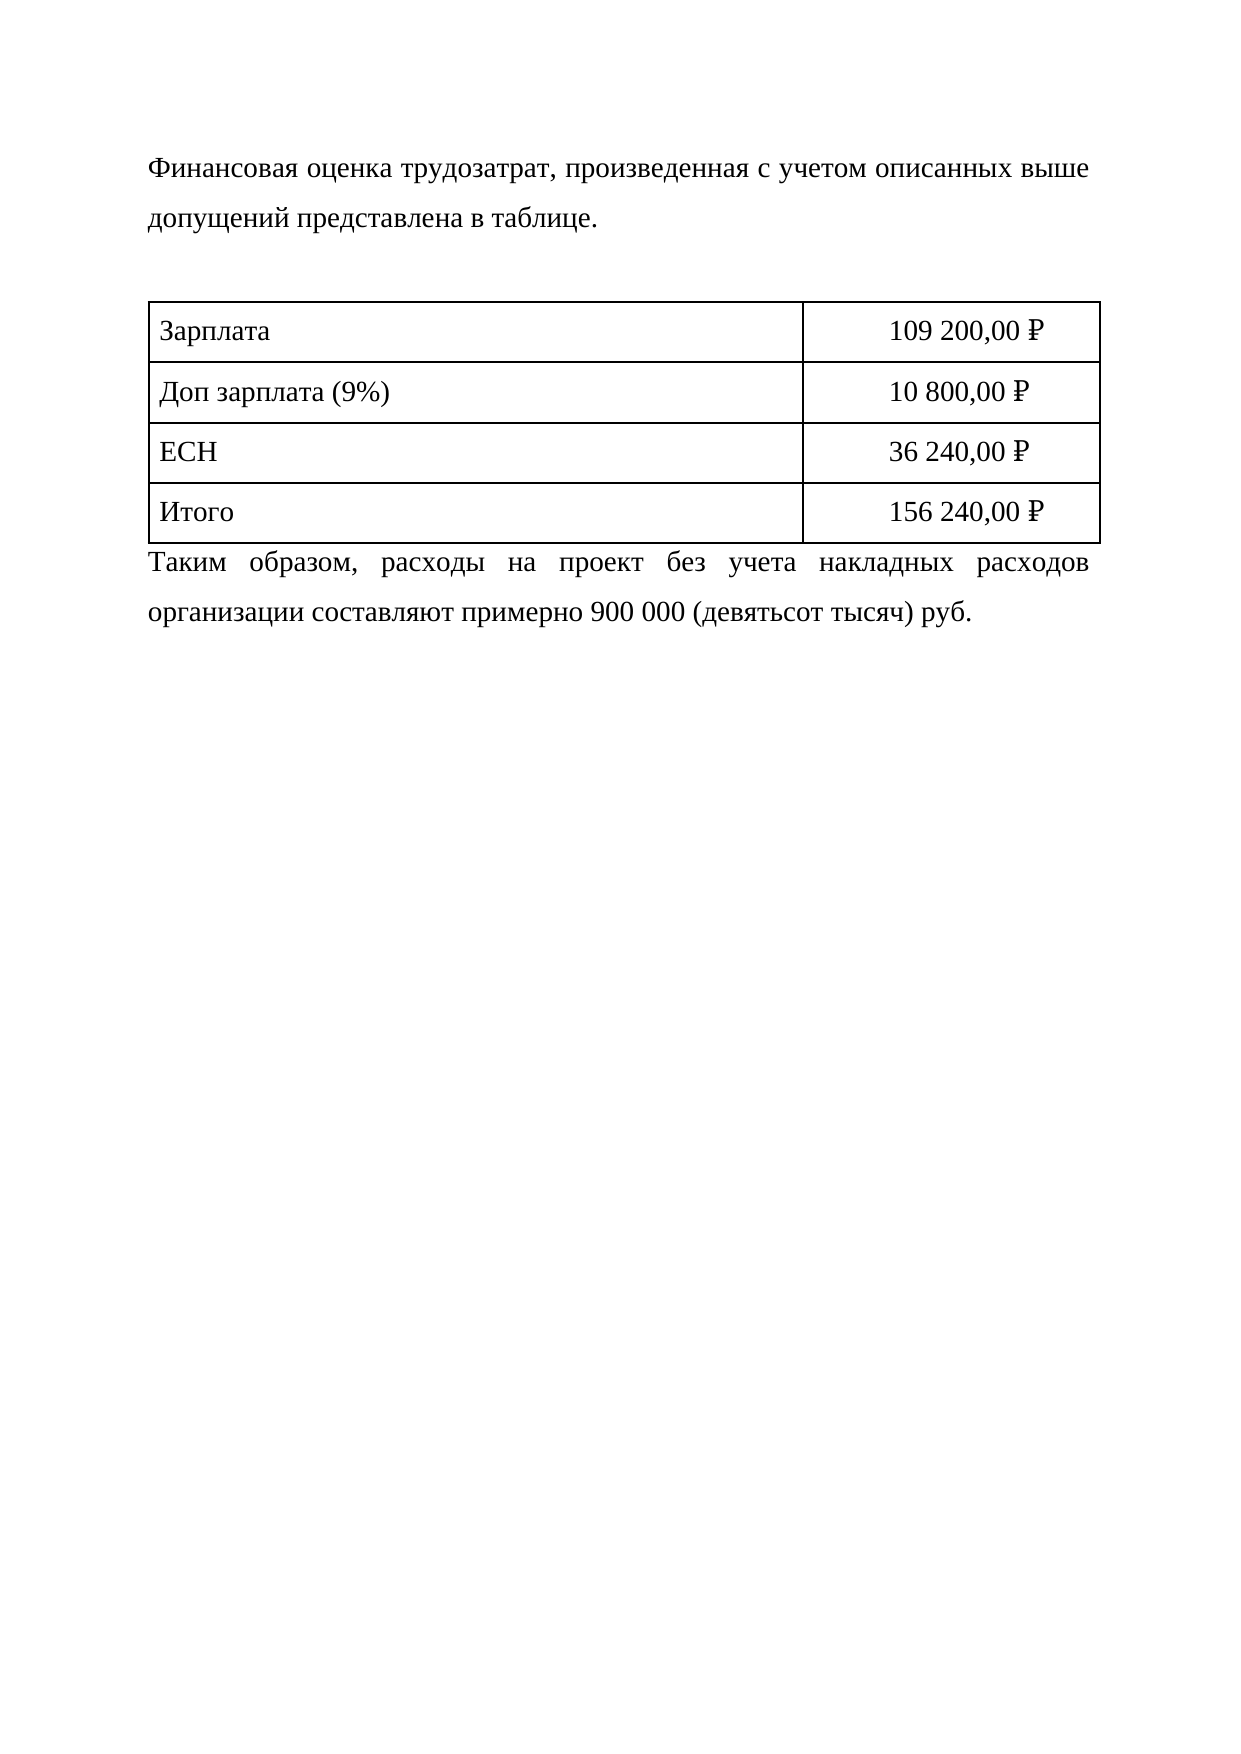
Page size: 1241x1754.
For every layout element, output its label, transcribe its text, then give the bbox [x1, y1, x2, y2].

table_cell 10 800,00 ₽ [804, 363, 1099, 422]
table_header Зарплата [150, 303, 802, 361]
text Таким образом, расходы на проект без учета накладных расходов организации составляют примерно 900 000 (девятьсот тысяч) руб. [148, 544, 1090, 628]
table_header 109 200,00 ₽ [804, 303, 1099, 361]
table_cell ЕСН [150, 424, 802, 482]
table_cell 156 240,00 ₽ [804, 484, 1099, 542]
table_cell Итого [150, 484, 802, 542]
table_cell 36 240,00 ₽ [804, 424, 1099, 482]
table_cell Доп зарплата (9%) [150, 363, 802, 422]
text Финансовая оценка трудозатрат, произведенная с учетом описанных выше допущений представлена в таблице. [148, 150, 1090, 234]
